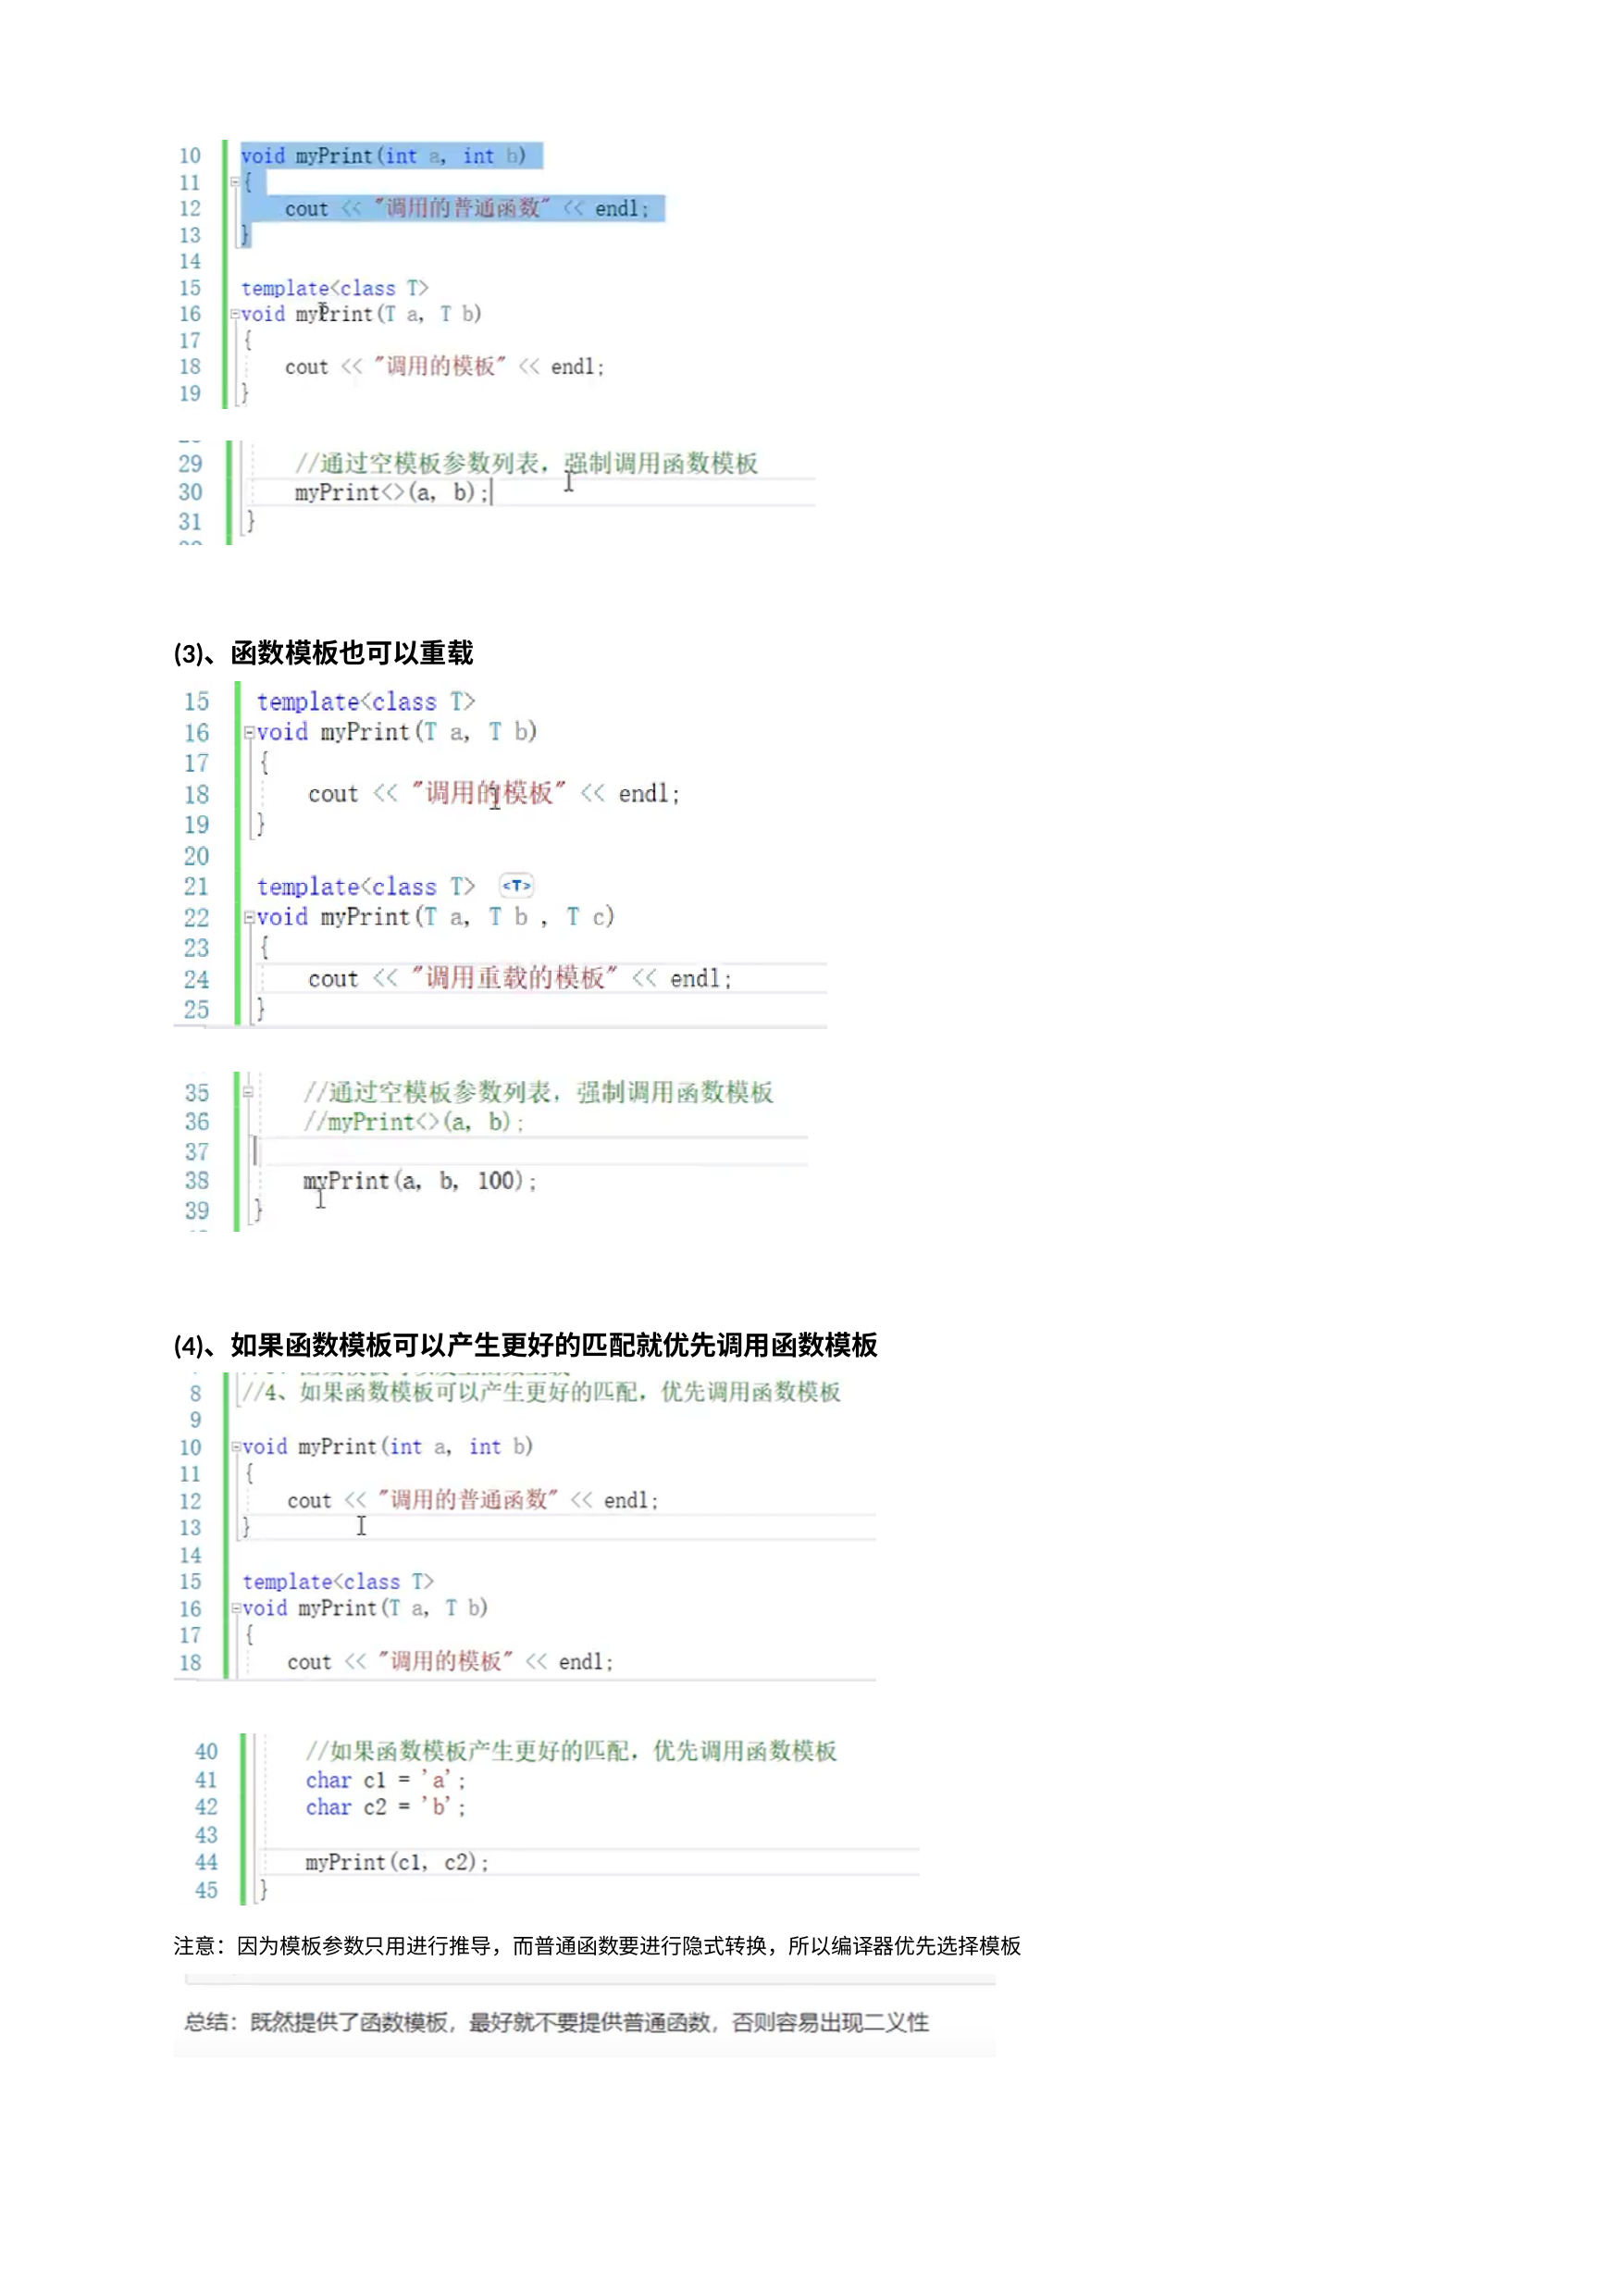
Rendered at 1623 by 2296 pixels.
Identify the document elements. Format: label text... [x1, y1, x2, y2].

picture [173, 1733, 920, 1905]
picture [173, 1072, 809, 1232]
text 注意：因为模板参数只用进行推导，而普通函数要进行隐式转换，所以编译器优先选择模板 [173, 1915, 1449, 1975]
picture [173, 1974, 997, 2057]
text (3)、函数模板也可以重载 [173, 621, 1449, 681]
text (4)、如果函数模板可以产生更好的匹配就优先调用函数模板 [173, 1313, 1449, 1373]
picture [173, 1372, 876, 1682]
picture [173, 140, 688, 409]
picture [173, 681, 827, 1029]
picture [173, 441, 816, 545]
